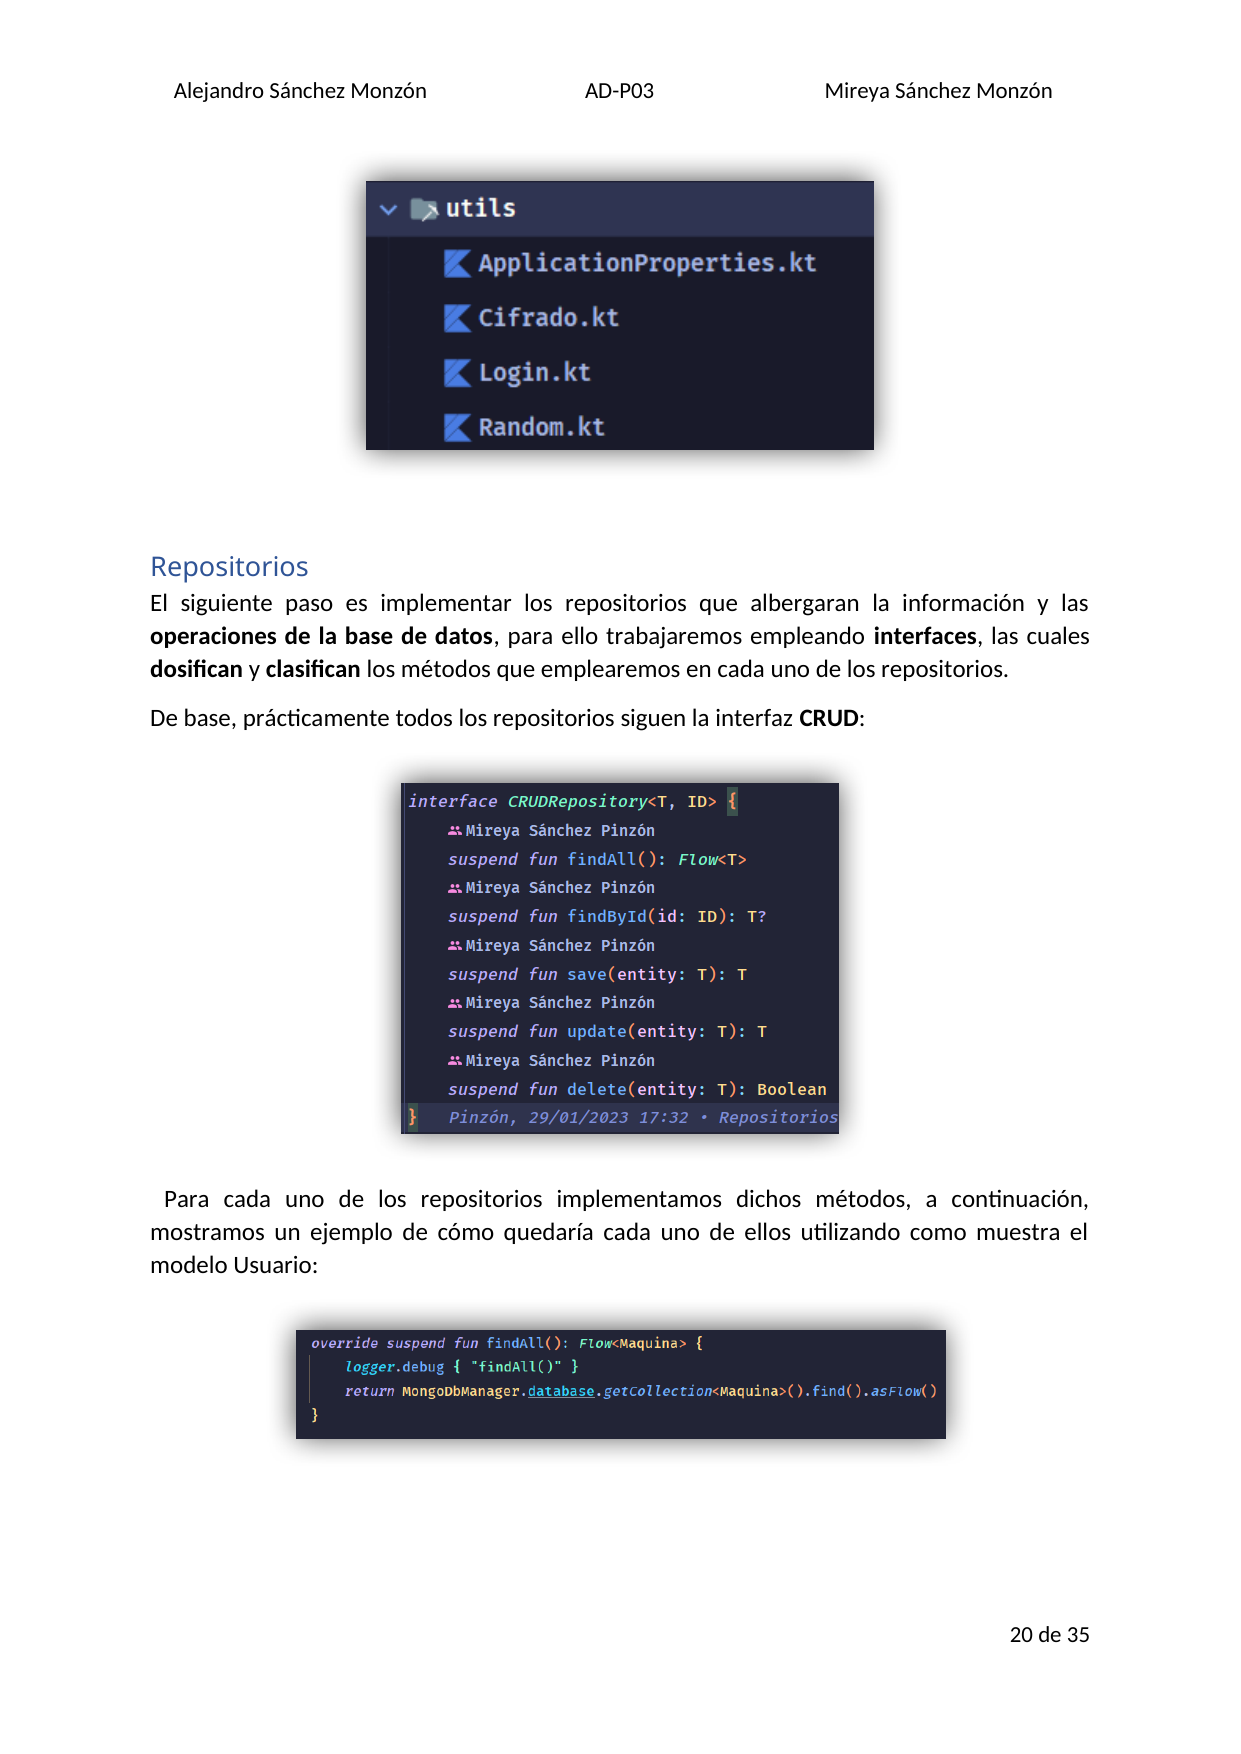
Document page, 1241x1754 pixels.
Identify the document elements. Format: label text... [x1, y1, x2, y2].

picture [401, 783, 839, 1134]
text El siguiente paso es implementar los repositorios que albergaran la información y las operaciones de la base de datos, para ello trabajaremos empleando interfaces, las cuales dosifican y clasifican los métodos que emplearemos en cada uno de los repositorios. [150, 587, 1090, 683]
text Para cada uno de los repositorios implementamos dichos métodos, a continuación, mostramos un ejemplo de cómo quedaría cada uno de ellos utilizando como muestra el modelo Usuario: [150, 1183, 1090, 1280]
subtitle Repositorios [150, 547, 1090, 584]
text De base, prácticamente todos los repositorios siguen la interfaz CRUD: [150, 702, 1090, 733]
picture [296, 1330, 946, 1439]
picture [366, 181, 874, 450]
